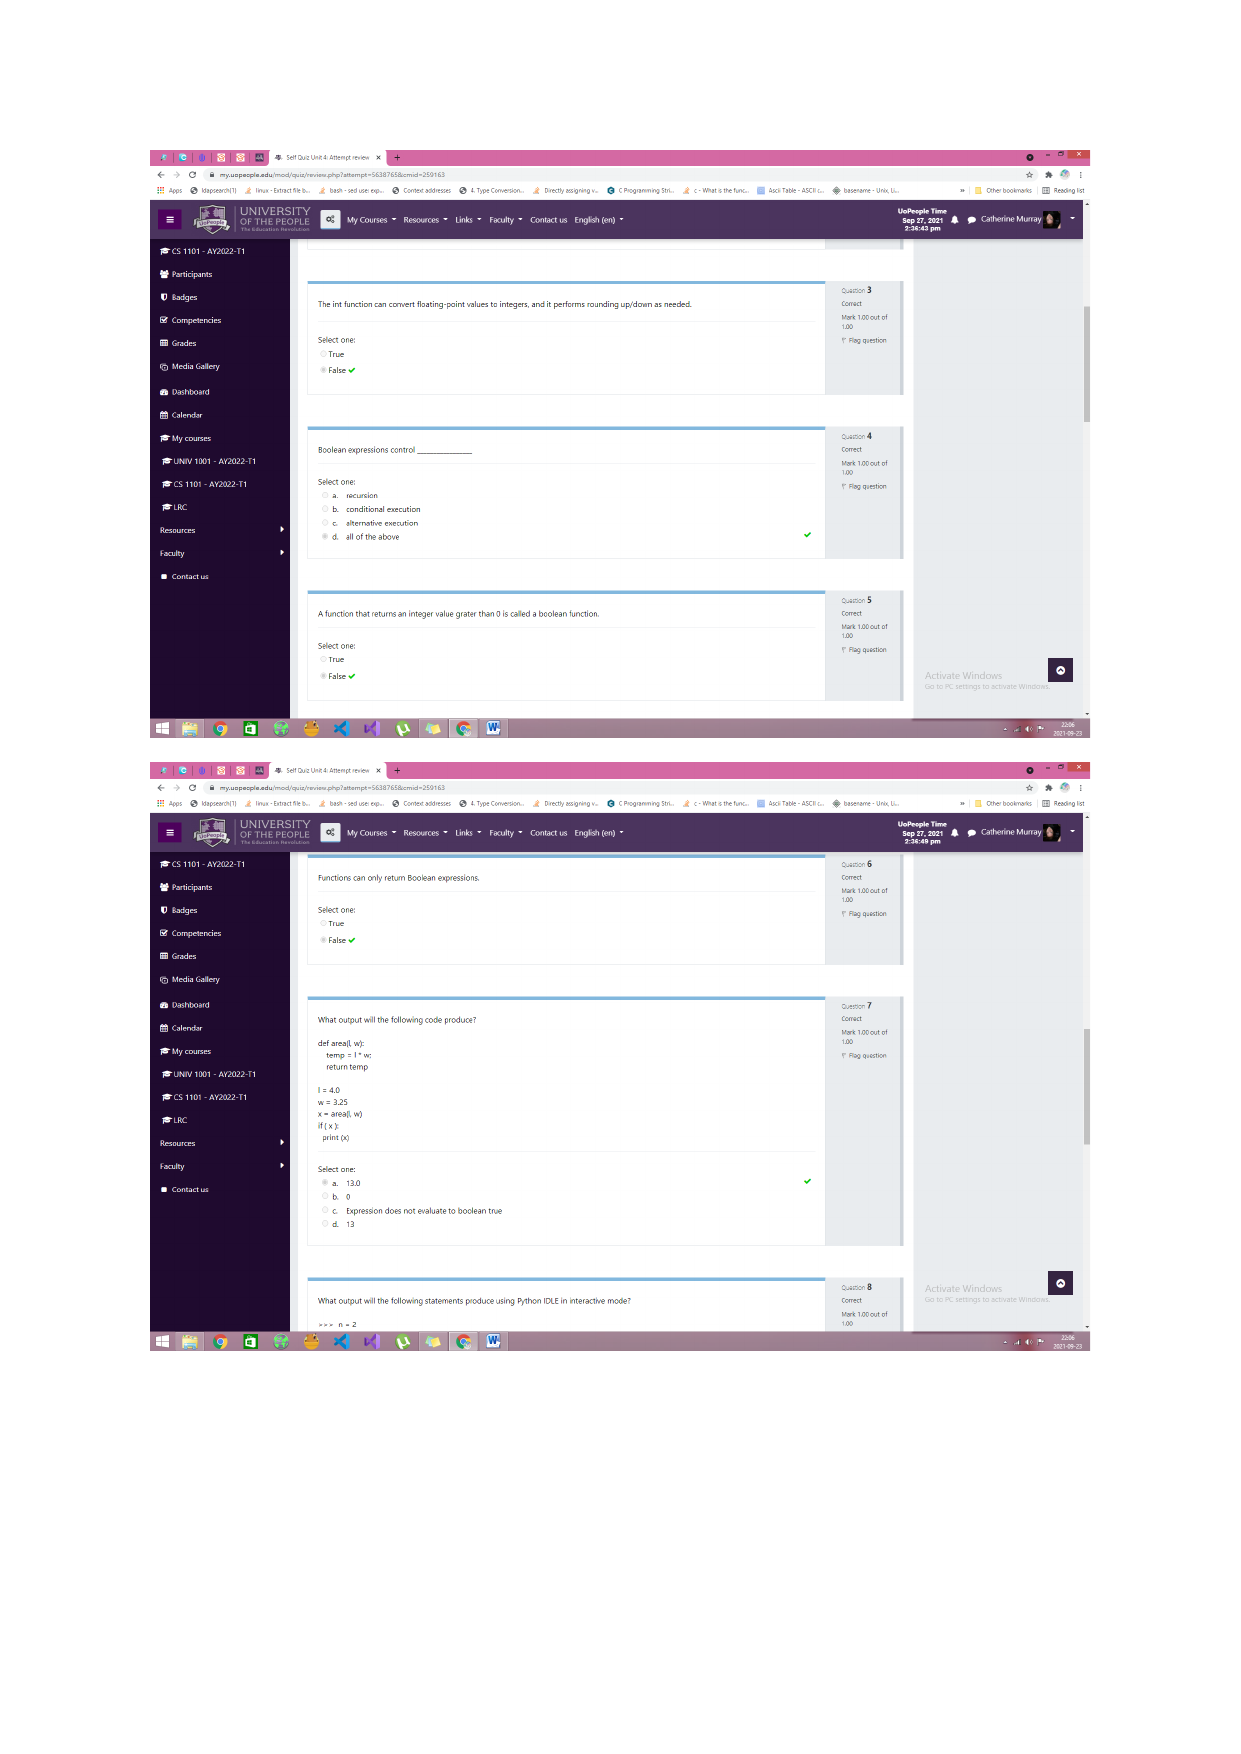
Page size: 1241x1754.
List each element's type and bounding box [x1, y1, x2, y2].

picture [150, 150, 1091, 738]
picture [150, 762, 1091, 1351]
